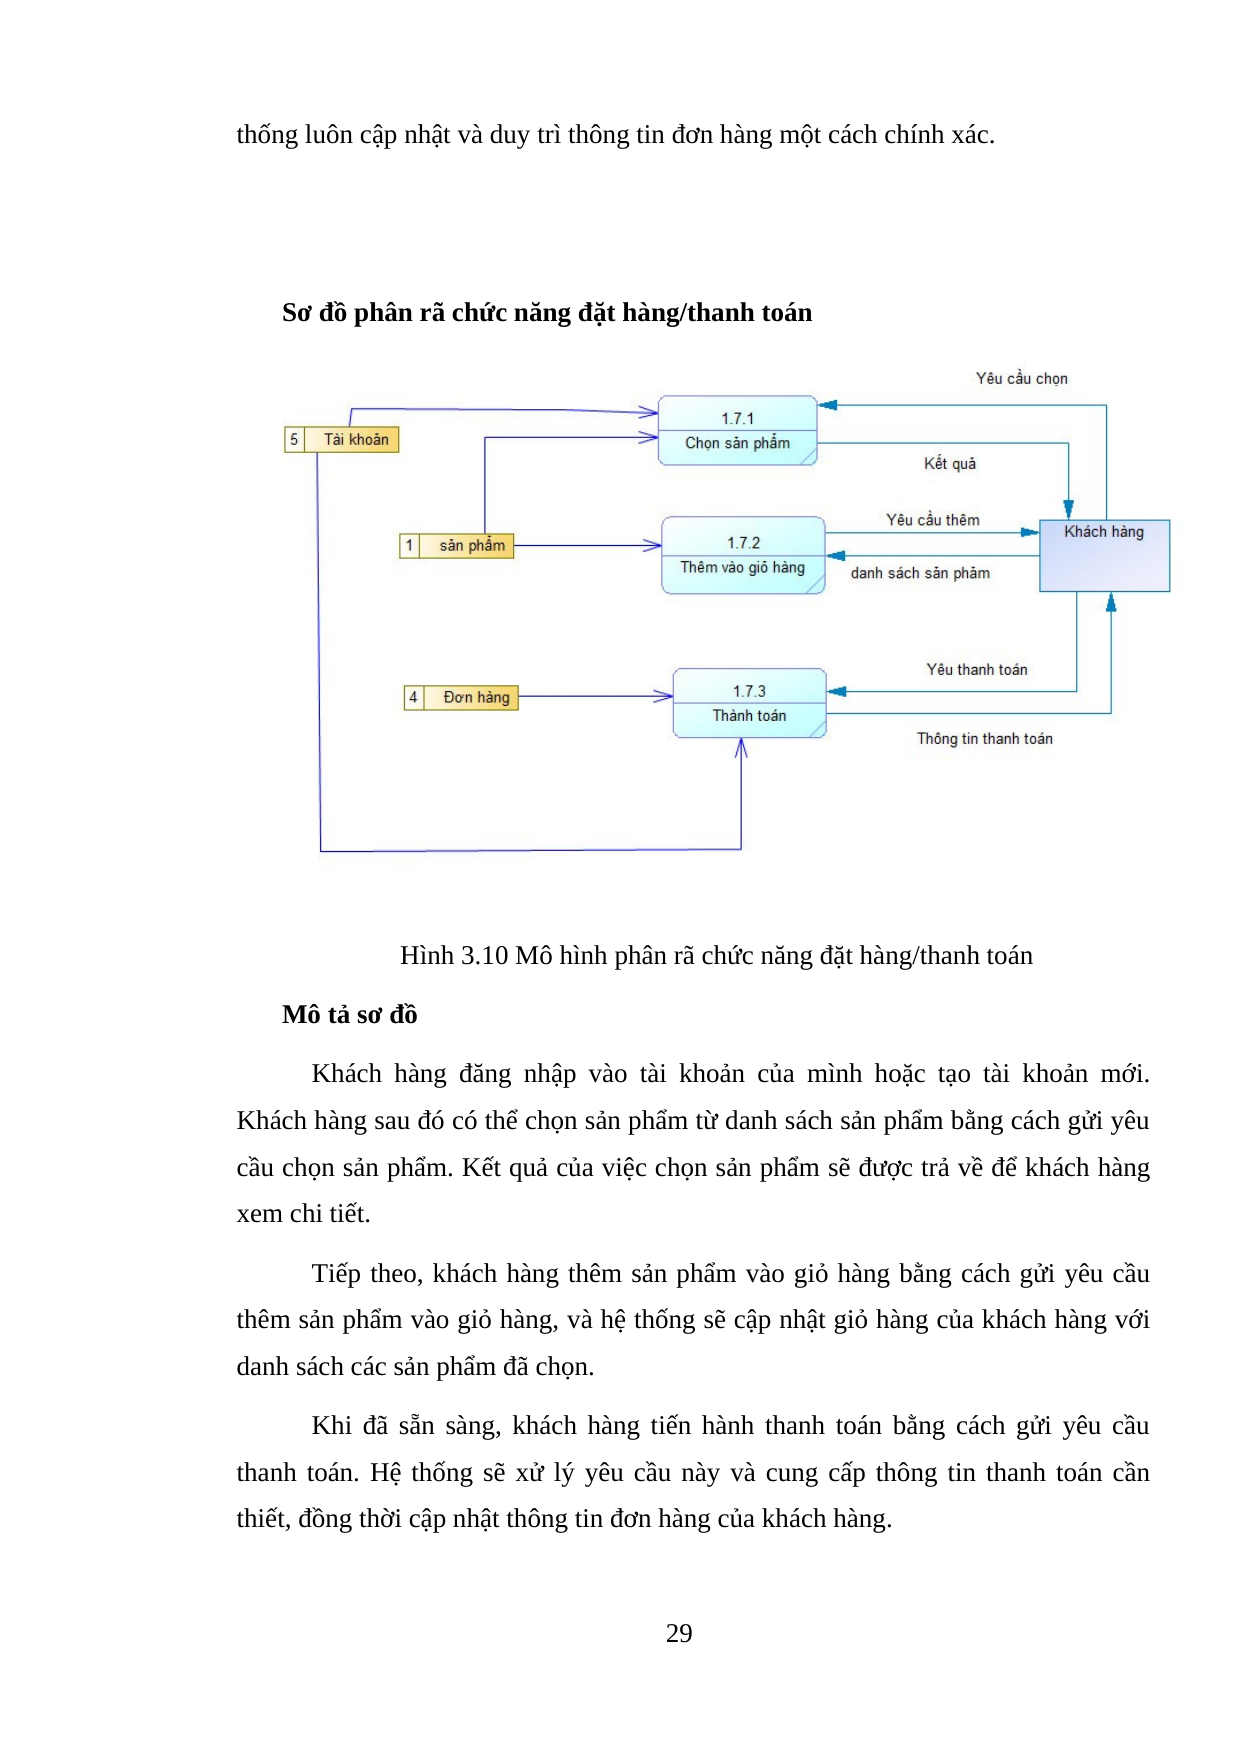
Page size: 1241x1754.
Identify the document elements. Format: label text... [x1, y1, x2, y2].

text Khách hàng đăng nhập vào tài khoản của mình hoặc tạo tài khoản mới. Khách hàng sau đó có thể chọn sản phẩm từ danh sách sản phẩm bằng cách gửi yêu cầu chọn sản phẩm. Kết quả của việc chọn sản phẩm sẽ được trả về để khách hàng xem chi tiết. [236, 1057, 1152, 1229]
text Tiếp theo, khách hàng thêm sản phẩm vào giỏ hàng bằng cách gửi yêu cầu thêm sản phẩm vào giỏ hàng, và hệ thống sẽ cập nhật giỏ hàng của khách hàng với danh sách các sản phẩm đã chọn. [236, 1257, 1152, 1381]
text Sơ đồ phân rã chức năng đặt hàng/thanh toán [207, 296, 1152, 327]
text Mô tả sơ đồ [207, 998, 1152, 1029]
text Khi đã sẵn sàng, khách hàng tiến hành thanh toán bằng cách gửi yêu cầu thanh toán. Hệ thống sẽ xử lý yêu cầu này và cung cấp thông tin thanh toán cần thiết, đồng thời cập nhật thông tin đơn hàng của khách hàng. [236, 1409, 1152, 1534]
picture [281, 354, 1198, 912]
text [236, 118, 1152, 149]
